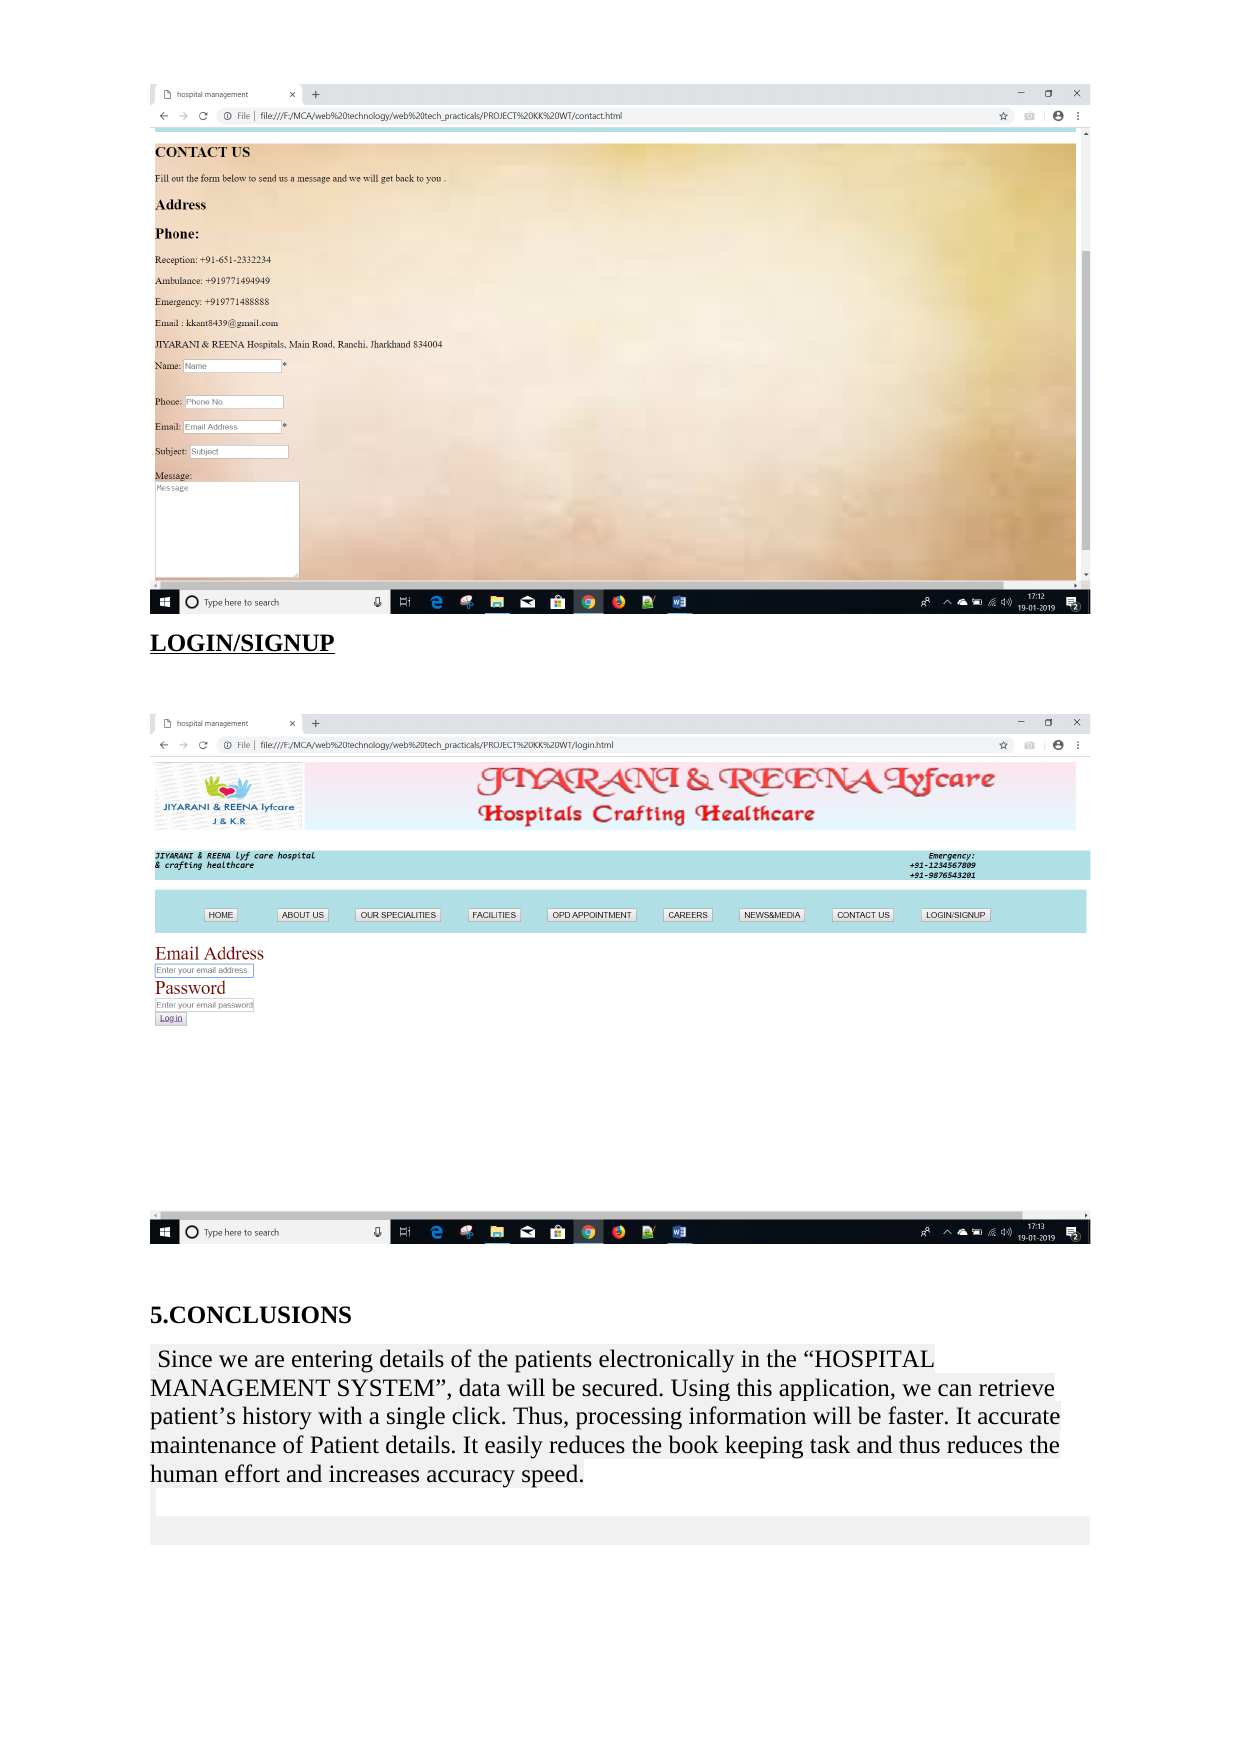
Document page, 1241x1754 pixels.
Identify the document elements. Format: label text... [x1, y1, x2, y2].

picture [150, 714, 1091, 1244]
text LOGIN/SIGNUP [150, 628, 1090, 657]
text 5.CONCLUSIONS [150, 1301, 1090, 1329]
picture [150, 84, 1091, 614]
text Since we are entering details of the patients electronically in the “HOSPITAL MANAGEMENT SYSTEM”, data will be secured. Using this application, we can retrieve patient’s history with a single click. Thus, processing information will be faster. It accurate maintenance of Patient details. It easily reduces the book keeping task and thus reduces the human effort and increases accuracy speed. [584, 1344, 1090, 1488]
